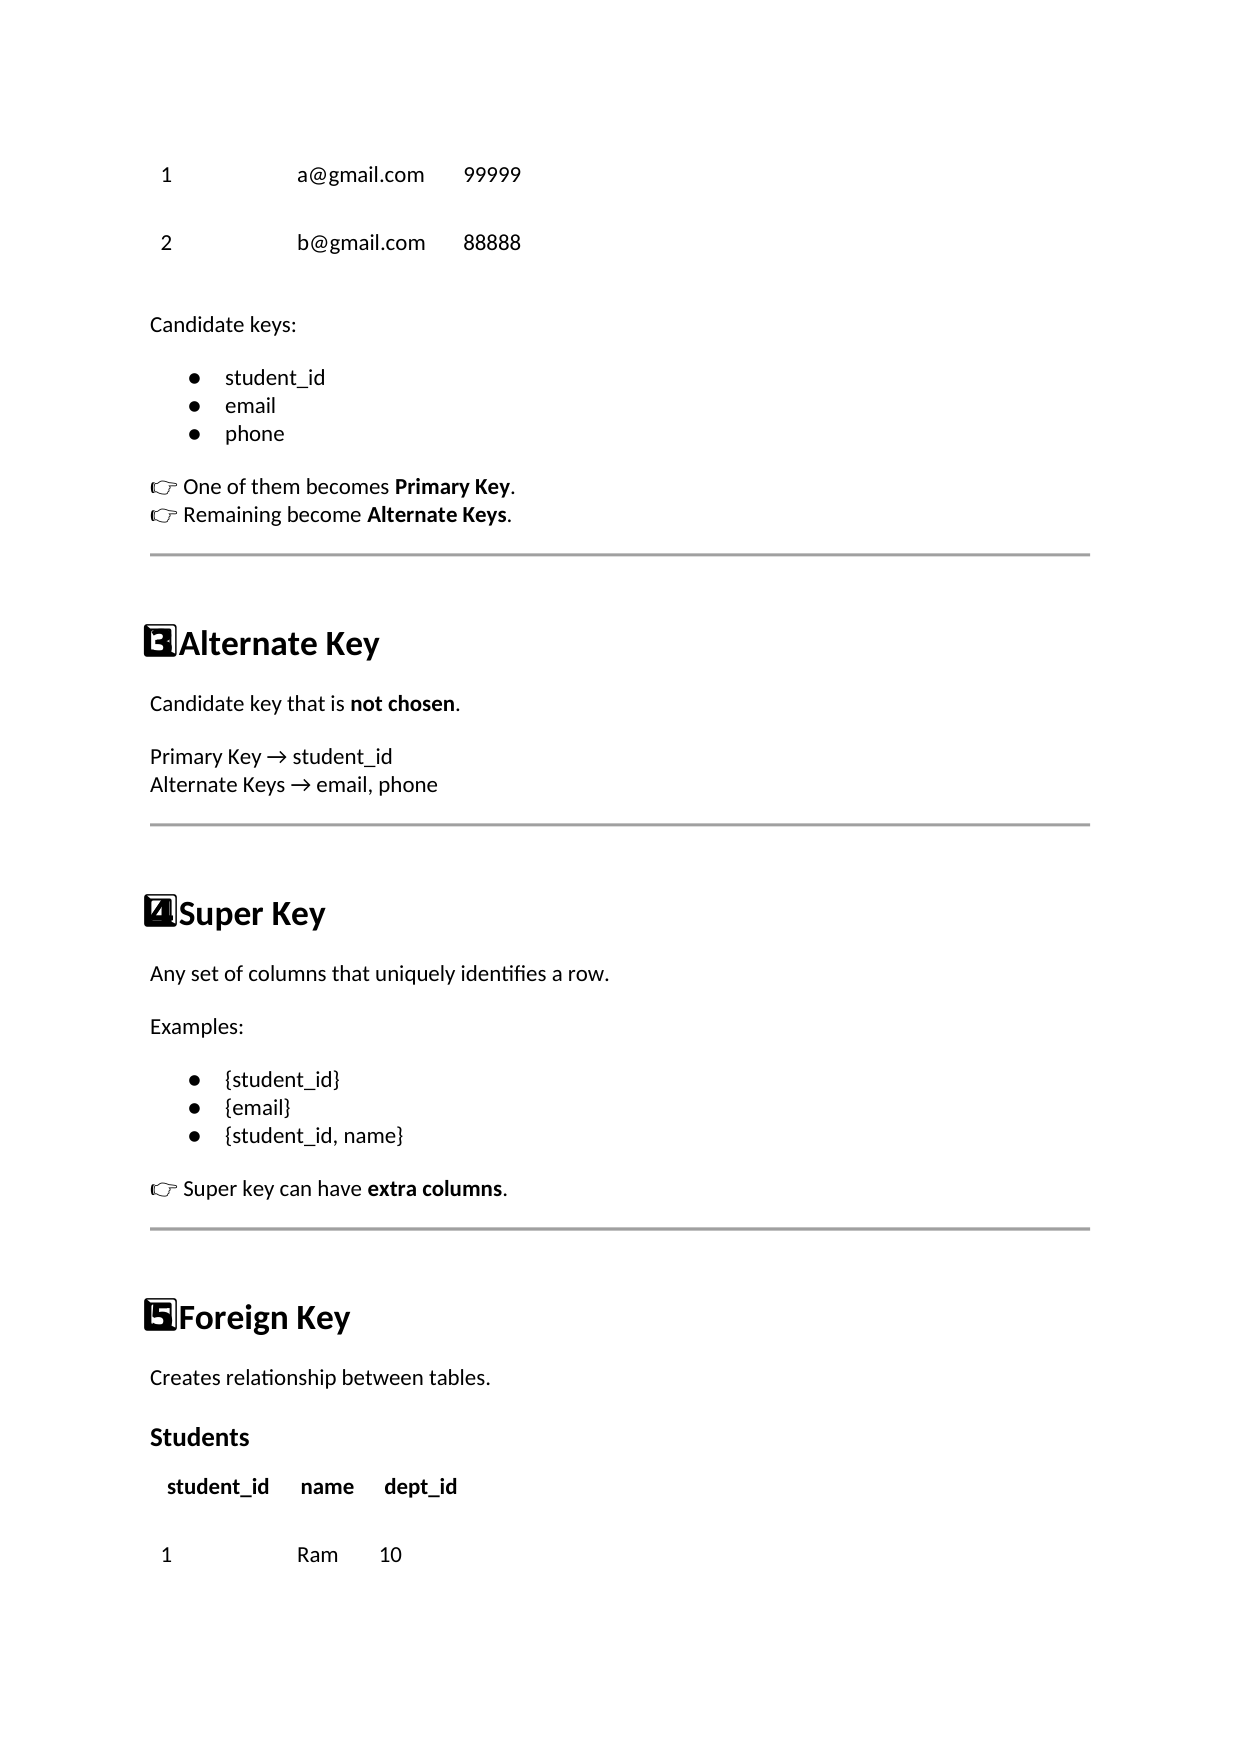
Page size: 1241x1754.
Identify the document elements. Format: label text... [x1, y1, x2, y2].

table_cell 1 [150, 1530, 286, 1597]
text Primary Key → student_id Alternate Keys → email, phone [150, 742, 1090, 798]
list phone [187, 419, 1090, 447]
subtitle Students [150, 1421, 1090, 1453]
subtitle 4️⃣ Super Key [150, 891, 1090, 934]
table_header student_id [150, 1462, 286, 1529]
table_header dept_id [368, 1462, 473, 1529]
table_cell a@gmail.com [286, 150, 453, 218]
text Candidate keys: [150, 310, 1090, 338]
list {student_id, name} [187, 1121, 1090, 1149]
text Examples: [150, 1012, 1090, 1040]
list {student_id} [187, 1065, 1090, 1093]
text 👉 One of them becomes Primary Key. 👉 Remaining become Alternate Keys. [150, 472, 1090, 528]
table_header name [286, 1462, 368, 1529]
subtitle 3️⃣ Alternate Key [150, 621, 1090, 664]
list {email} [187, 1093, 1090, 1121]
table_cell 99999 [453, 150, 542, 218]
table_cell b@gmail.com [286, 218, 453, 285]
text Any set of columns that uniquely identifies a row. [150, 959, 1090, 987]
table_cell 10 [368, 1530, 473, 1597]
table_cell 1 [150, 150, 286, 218]
list email [187, 391, 1090, 419]
text Creates relationship between tables. [150, 1363, 1090, 1391]
subtitle 5️⃣ Foreign Key [150, 1295, 1090, 1338]
table_cell 88888 [453, 218, 542, 285]
list student_id [187, 363, 1090, 391]
table_cell Ram [286, 1530, 368, 1597]
text Candidate key that is not chosen. [150, 689, 1090, 717]
text 👉 Super key can have extra columns. [150, 1174, 1090, 1202]
table_cell 2 [150, 218, 286, 285]
